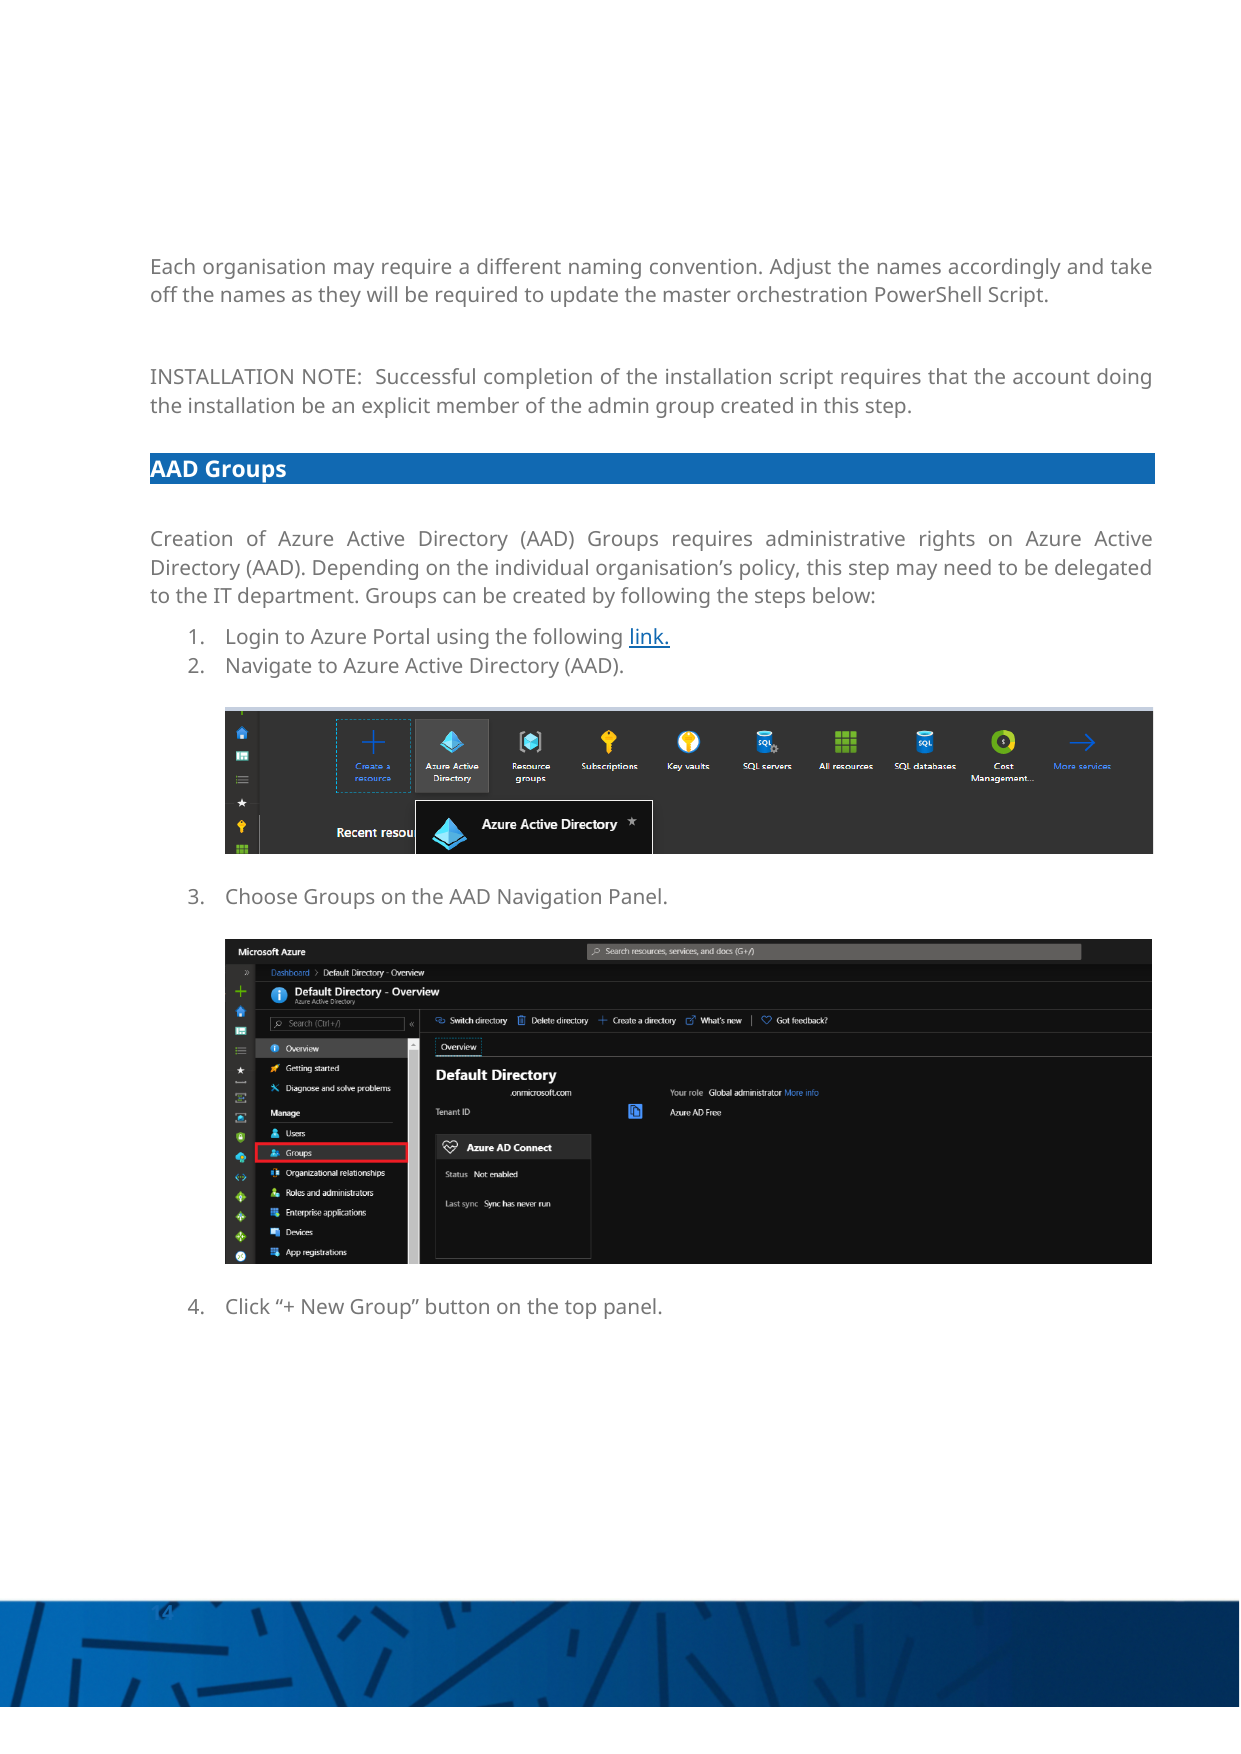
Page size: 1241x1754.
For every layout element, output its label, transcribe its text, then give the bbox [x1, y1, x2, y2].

list Login to Azure Portal using the following link. [187, 622, 1155, 651]
list Navigate to Azure Active Directory (AAD). [187, 651, 1155, 679]
subtitle AAD Groups [150, 453, 1155, 484]
picture [225, 707, 1154, 854]
text INSTALLATION NOTE: Successful completion of the installation script requires that the account doing the installation be an explicit member of the admin group created in this step. [150, 362, 1155, 419]
list Click “+ New Group” button on the top panel. [187, 1292, 1155, 1321]
picture [0, 1598, 1240, 1707]
list Choose Groups on the AAD Navigation Panel. [187, 882, 1155, 911]
picture [225, 939, 1152, 1264]
text Creation of Azure Active Directory (AAD) Groups requires administrative rights on Azure Active Directory (AAD). Depending on the individual organisation’s policy, this step may need to be delegated to the IT department. Groups can be created by following the steps below: [150, 524, 1155, 610]
text Each organisation may require a different naming convention. Adjust the names accordingly and take off the names as they will be required to update the master orchestration PowerShell Script. [150, 252, 1155, 309]
